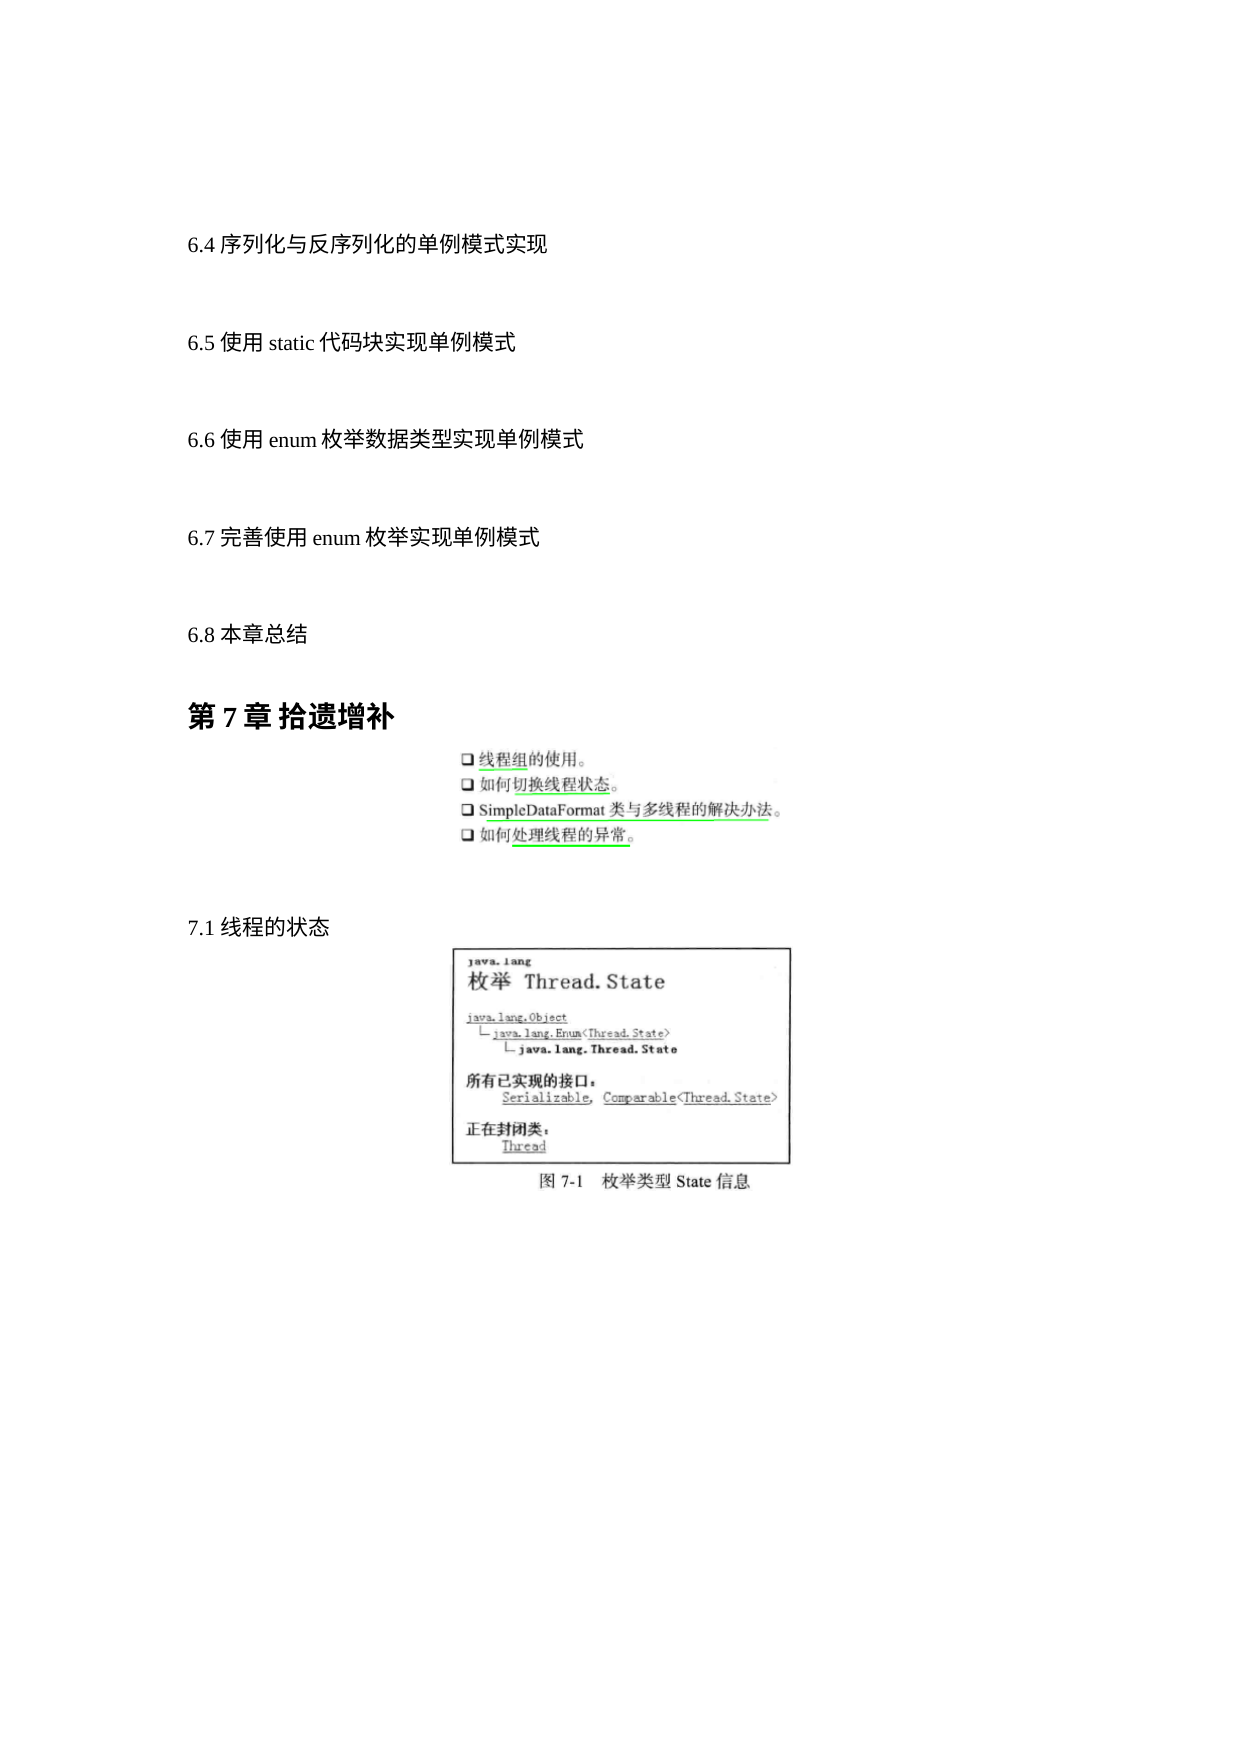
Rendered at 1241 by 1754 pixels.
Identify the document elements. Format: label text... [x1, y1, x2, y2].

text 6.7 完善使用enum枚举实现单例模式 [187, 519, 1053, 552]
picture [446, 942, 794, 1194]
picture [458, 747, 782, 848]
text 7.1 线程的状态 [187, 909, 1053, 942]
text 6.6 使用enum枚举数据类型实现单例模式 [187, 422, 1053, 454]
text 第7章 拾遗增补 [187, 682, 1053, 747]
text 6.4 序列化与反序列化的单例模式实现 [187, 227, 1053, 259]
text 6.8 本章总结 [187, 617, 1053, 649]
text 6.5 使用static代码块实现单例模式 [187, 324, 1053, 357]
